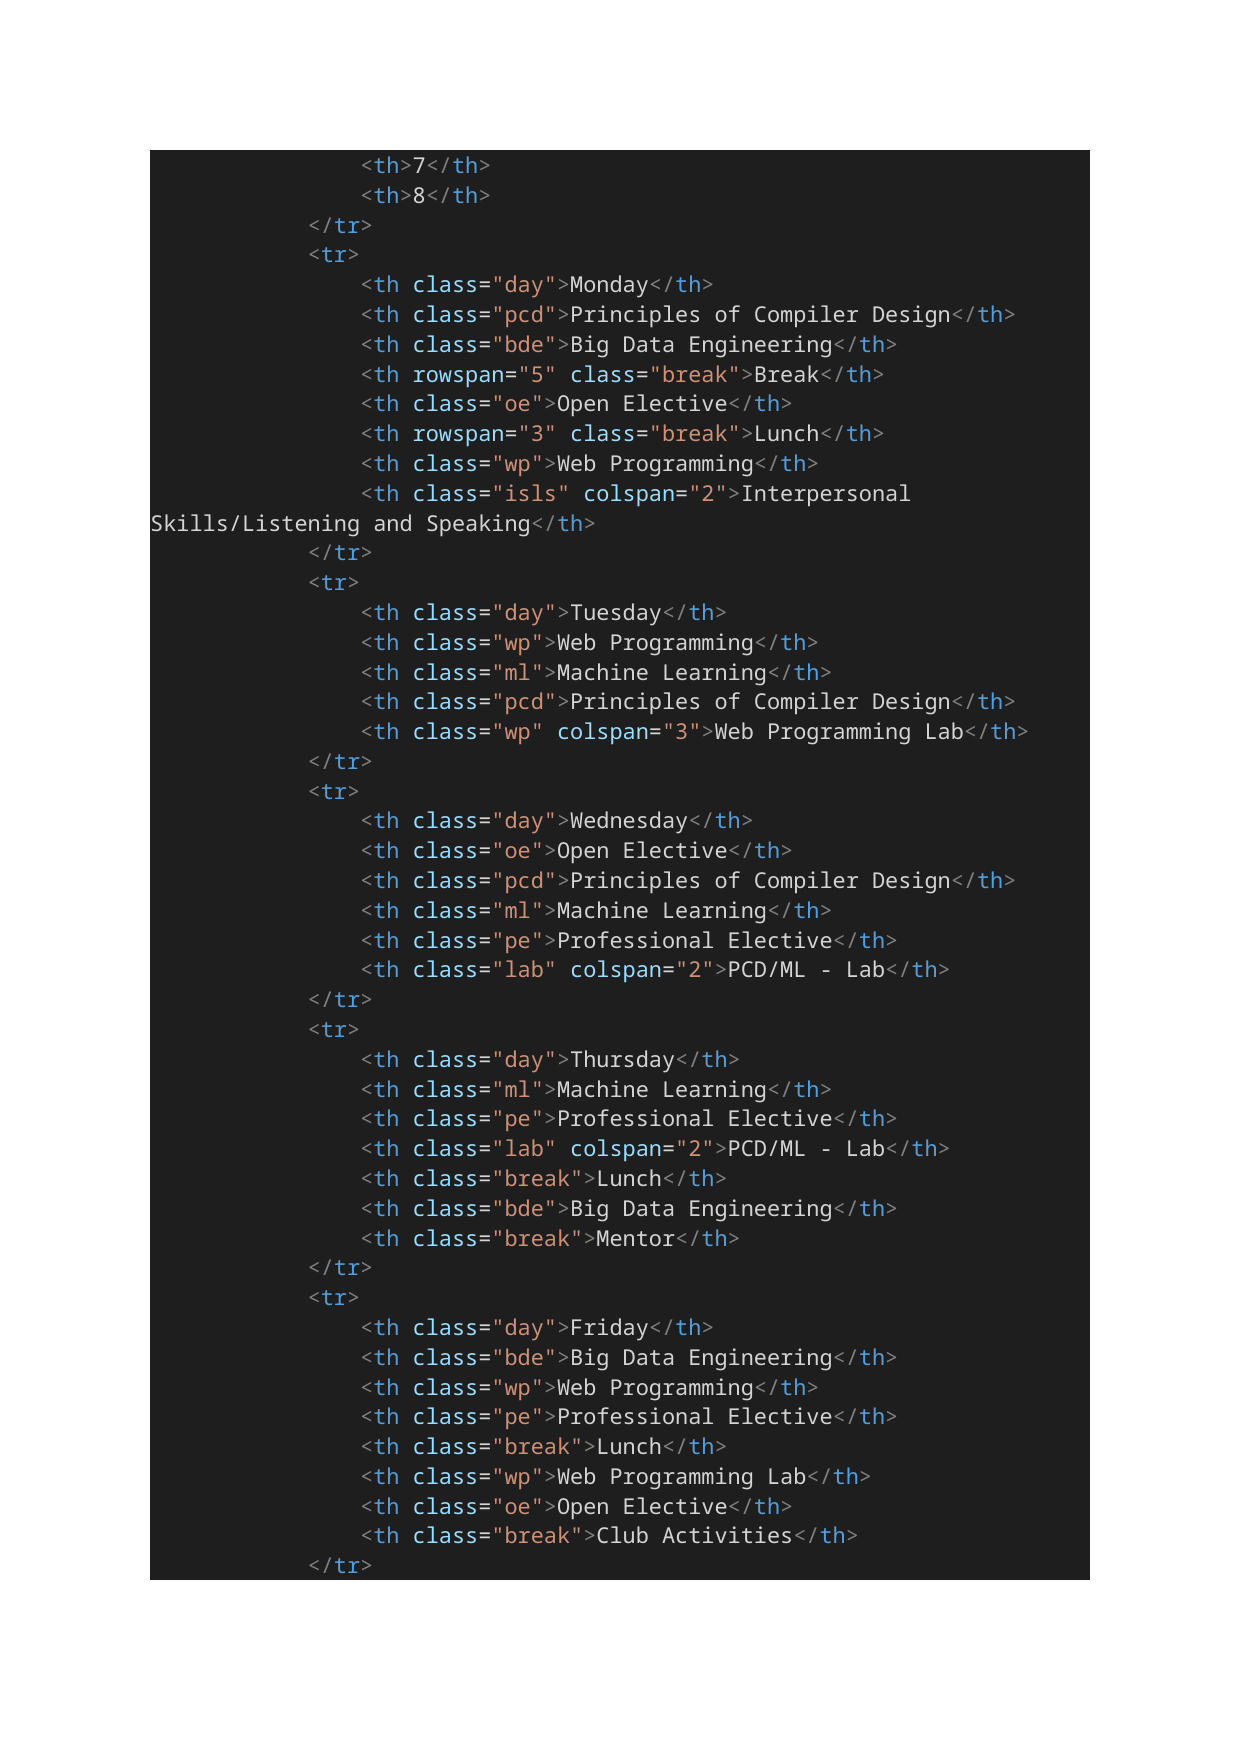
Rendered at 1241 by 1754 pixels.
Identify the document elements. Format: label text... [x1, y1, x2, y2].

text <th class="bde">Big Data Engineering</th> [150, 1193, 1090, 1222]
text <th class="oe">Open Elective</th> [150, 388, 1090, 418]
text </tr> [150, 1550, 1090, 1580]
text <th rowspan="5" class="break">Break</th> [150, 358, 1090, 388]
text <th class="lab" colspan="2">PCD/ML - Lab</th> [150, 1133, 1090, 1163]
text <tr> [150, 239, 1090, 269]
text <th class="wp">Web Programming Lab</th> [150, 1461, 1090, 1491]
text <th class="bde">Big Data Engineering</th> [150, 329, 1090, 358]
text <th class="day">Tuesday</th> [150, 597, 1090, 627]
text <th class="pcd">Principles of Compiler Design</th> [150, 865, 1090, 895]
text <th class="pcd">Principles of Compiler Design</th> [150, 686, 1090, 716]
text <th class="pcd">Principles of Compiler Design</th> [150, 299, 1090, 329]
text <th class="wp">Web Programming</th> [150, 1371, 1090, 1401]
text <th class="break">Mentor</th> [150, 1222, 1090, 1252]
text <th class="pe">Professional Elective</th> [150, 924, 1090, 954]
text <th class="day">Friday</th> [150, 1312, 1090, 1342]
text <th class="bde">Big Data Engineering</th> [150, 1342, 1090, 1371]
text <th class="ml">Machine Learning</th> [150, 1073, 1090, 1103]
text <th class="wp">Web Programming</th> [150, 448, 1090, 478]
text <th>8</th> [150, 180, 1090, 209]
text <th class="break">Club Activities</th> [150, 1520, 1090, 1550]
text <th class="oe">Open Elective</th> [150, 835, 1090, 865]
text </tr> [150, 984, 1090, 1014]
text <th class="break">Lunch</th> [150, 1163, 1090, 1193]
text <th class="break">Lunch</th> [150, 1431, 1090, 1461]
text <th class="isls" colspan="2">Interpersonal Skills/Listening and Speaking</th> [150, 478, 1090, 537]
text </tr> [150, 1252, 1090, 1282]
text </tr> [150, 746, 1090, 776]
text <th class="ml">Machine Learning</th> [150, 895, 1090, 924]
text <tr> [150, 567, 1090, 597]
text <th class="pe">Professional Elective</th> [150, 1401, 1090, 1431]
text <th class="oe">Open Elective</th> [150, 1491, 1090, 1520]
text </tr> [150, 537, 1090, 567]
text <tr> [150, 776, 1090, 805]
text <th class="day">Thursday</th> [150, 1044, 1090, 1073]
text <th class="wp">Web Programming</th> [150, 627, 1090, 656]
text <tr> [150, 1014, 1090, 1044]
text <th class="wp" colspan="3">Web Programming Lab</th> [150, 716, 1090, 746]
text <th class="ml">Machine Learning</th> [150, 656, 1090, 686]
text <th class="lab" colspan="2">PCD/ML - Lab</th> [150, 954, 1090, 984]
text <th rowspan="3" class="break">Lunch</th> [150, 418, 1090, 448]
text </tr> [150, 209, 1090, 239]
text <th class="day">Wednesday</th> [150, 805, 1090, 835]
text <th class="pe">Professional Elective</th> [150, 1103, 1090, 1133]
text <tr> [150, 1282, 1090, 1312]
text <th class="day">Monday</th> [150, 269, 1090, 299]
text <th>7</th> [150, 150, 1090, 180]
